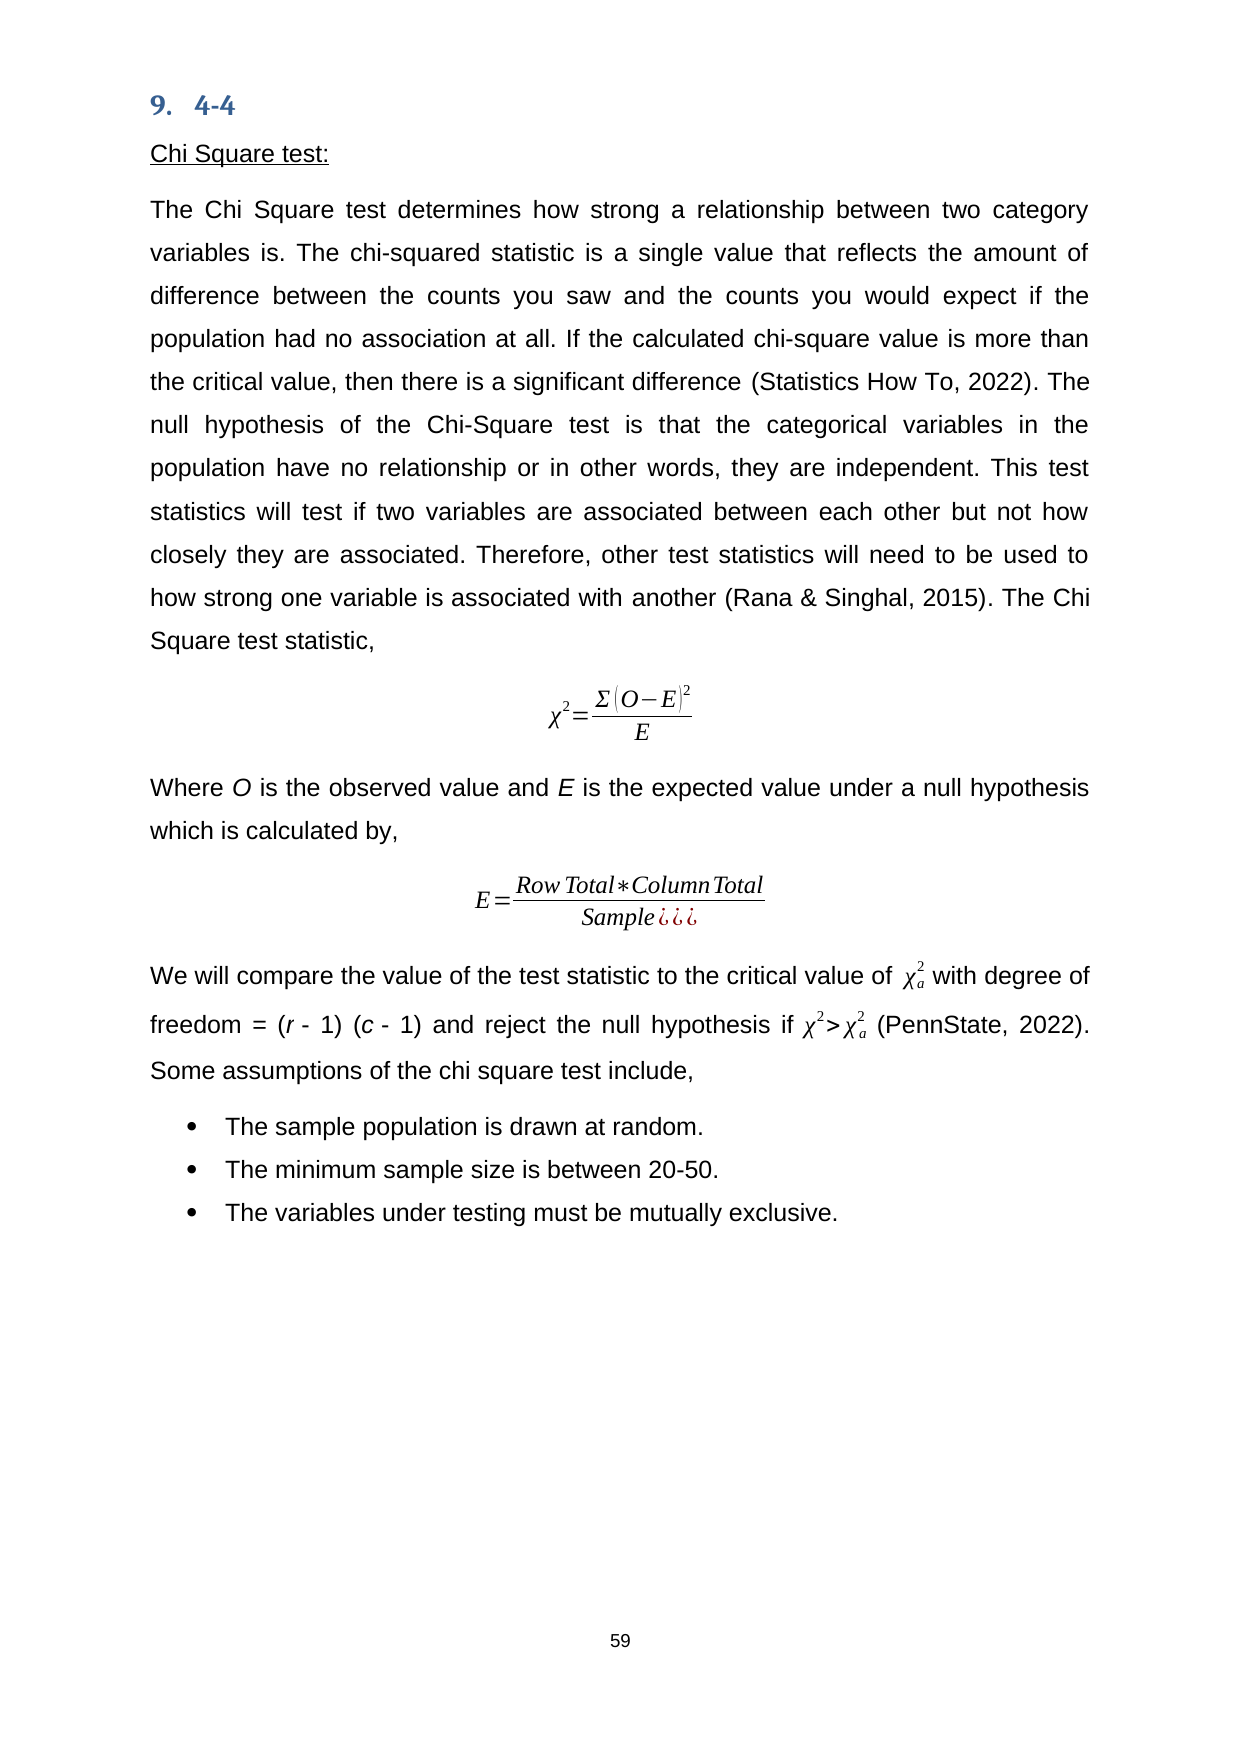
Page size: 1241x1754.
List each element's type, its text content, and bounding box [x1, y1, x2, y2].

list The minimum sample size is between 20-50. [187, 1155, 1090, 1184]
text Chi Square test: [150, 139, 1090, 168]
text The Chi Square test determines how strong a relationship between two category variables is. The chi-squared statistic is a single value that reflects the amount of difference between the counts you saw and the counts you would expect if the population had no association at all. If the calculated chi-square value is more than the critical value, then there is a significant difference . The null hypothesis of the Chi-Square test is that the categorical variables in the population have no relationship or in other words, they are independent. This test statistics will test if two variables are associated between each other but not how closely they are associated. Therefore, other test statistics will need to be used to how strong one variable is associated with another . The Chi Square test statistic, [150, 194, 1090, 654]
text Where O is the observed value and E is the expected value under a null hypothesis which is calculated by, [150, 773, 1090, 845]
list The sample population is drawn at random. [187, 1112, 1090, 1141]
subtitle 4-4 [150, 89, 1090, 122]
text We will compare the value of the test statistic to the critical value of with degree of freedom = (r - 1) (c - 1) and reject the null hypothesis if . Some assumptions of the chi square test include, [150, 958, 1090, 1085]
list The variables under testing must be mutually exclusive. [187, 1198, 1090, 1227]
